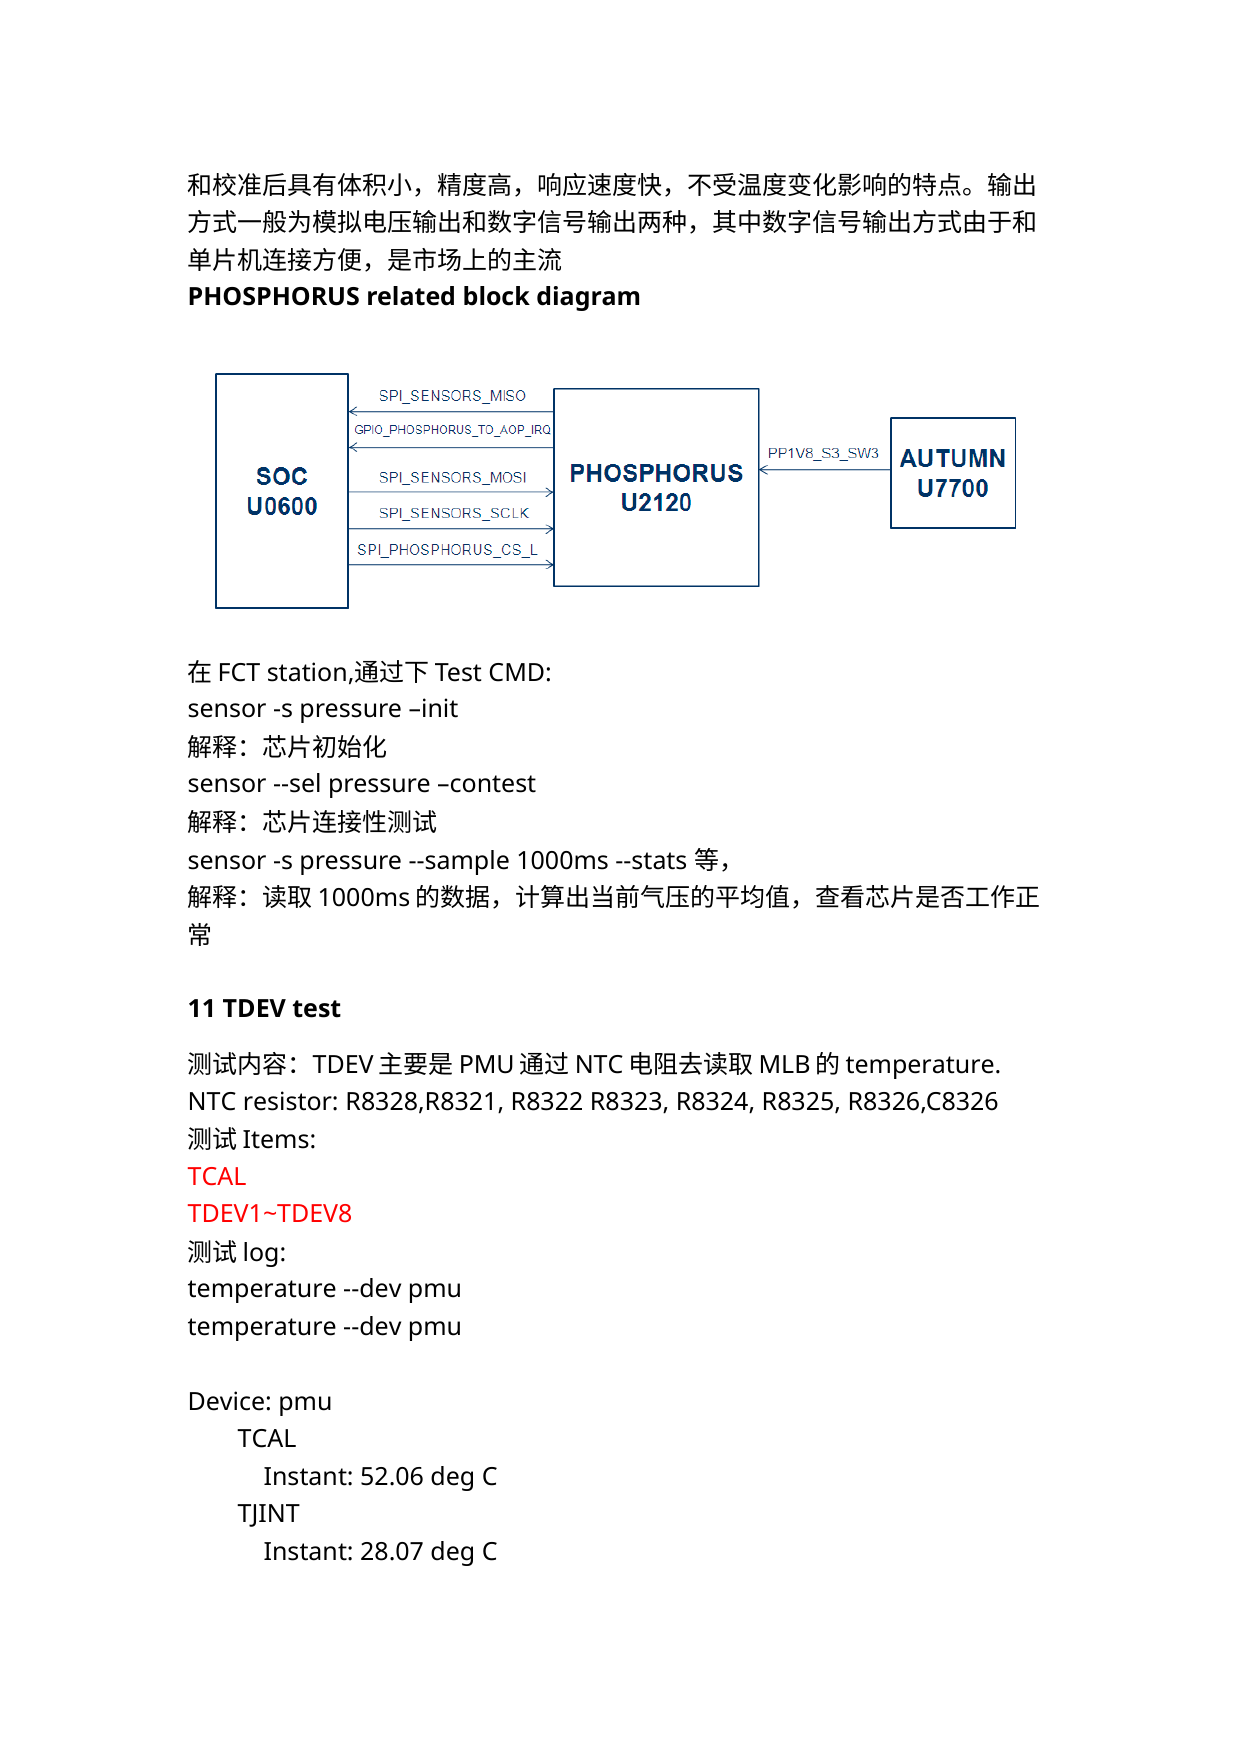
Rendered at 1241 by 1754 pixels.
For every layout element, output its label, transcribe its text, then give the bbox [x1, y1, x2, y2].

text temperature --dev pmu [187, 1269, 1053, 1306]
text PHOSPHORUS related block diagram [187, 277, 1053, 314]
text TCAL [187, 1156, 1053, 1194]
text TDEV1~TDEV8 [187, 1194, 1053, 1231]
text 测试log: [187, 1231, 1053, 1269]
text Device: pmu [187, 1381, 1053, 1419]
text NTC resistor: R8328,R8321, R8322 R8323, R8324, R8325, R8326,C8326 [187, 1081, 1053, 1119]
text sensor -s pressure --sample 1000ms --stats 等， [187, 839, 1053, 877]
text 解释：芯片初始化 [187, 727, 1053, 764]
text 测试Items: [187, 1119, 1053, 1156]
text Instant: 28.07 deg C [187, 1531, 1053, 1569]
text temperature --dev pmu [187, 1306, 1053, 1344]
text sensor -s pressure –init [187, 689, 1053, 727]
text Instant: 52.06 deg C [187, 1456, 1053, 1494]
text TJINT [187, 1494, 1053, 1531]
text sensor --sel pressure –contest [187, 764, 1053, 802]
text 在FCT station,通过下Test CMD: [187, 652, 1053, 689]
text TCAL [187, 1419, 1053, 1456]
text 解释：读取1000ms的数据，计算出当前气压的平均值，查看芯片是否工作正常 [187, 877, 1053, 952]
text 测试内容：TDEV主要是PMU通过NTC电阻去读取MLB的temperature. [187, 1044, 1053, 1081]
picture [187, 321, 1042, 645]
subtitle 11 TDEV test [187, 989, 1053, 1027]
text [187, 164, 1053, 277]
text 解释：芯片连接性测试 [187, 802, 1053, 839]
